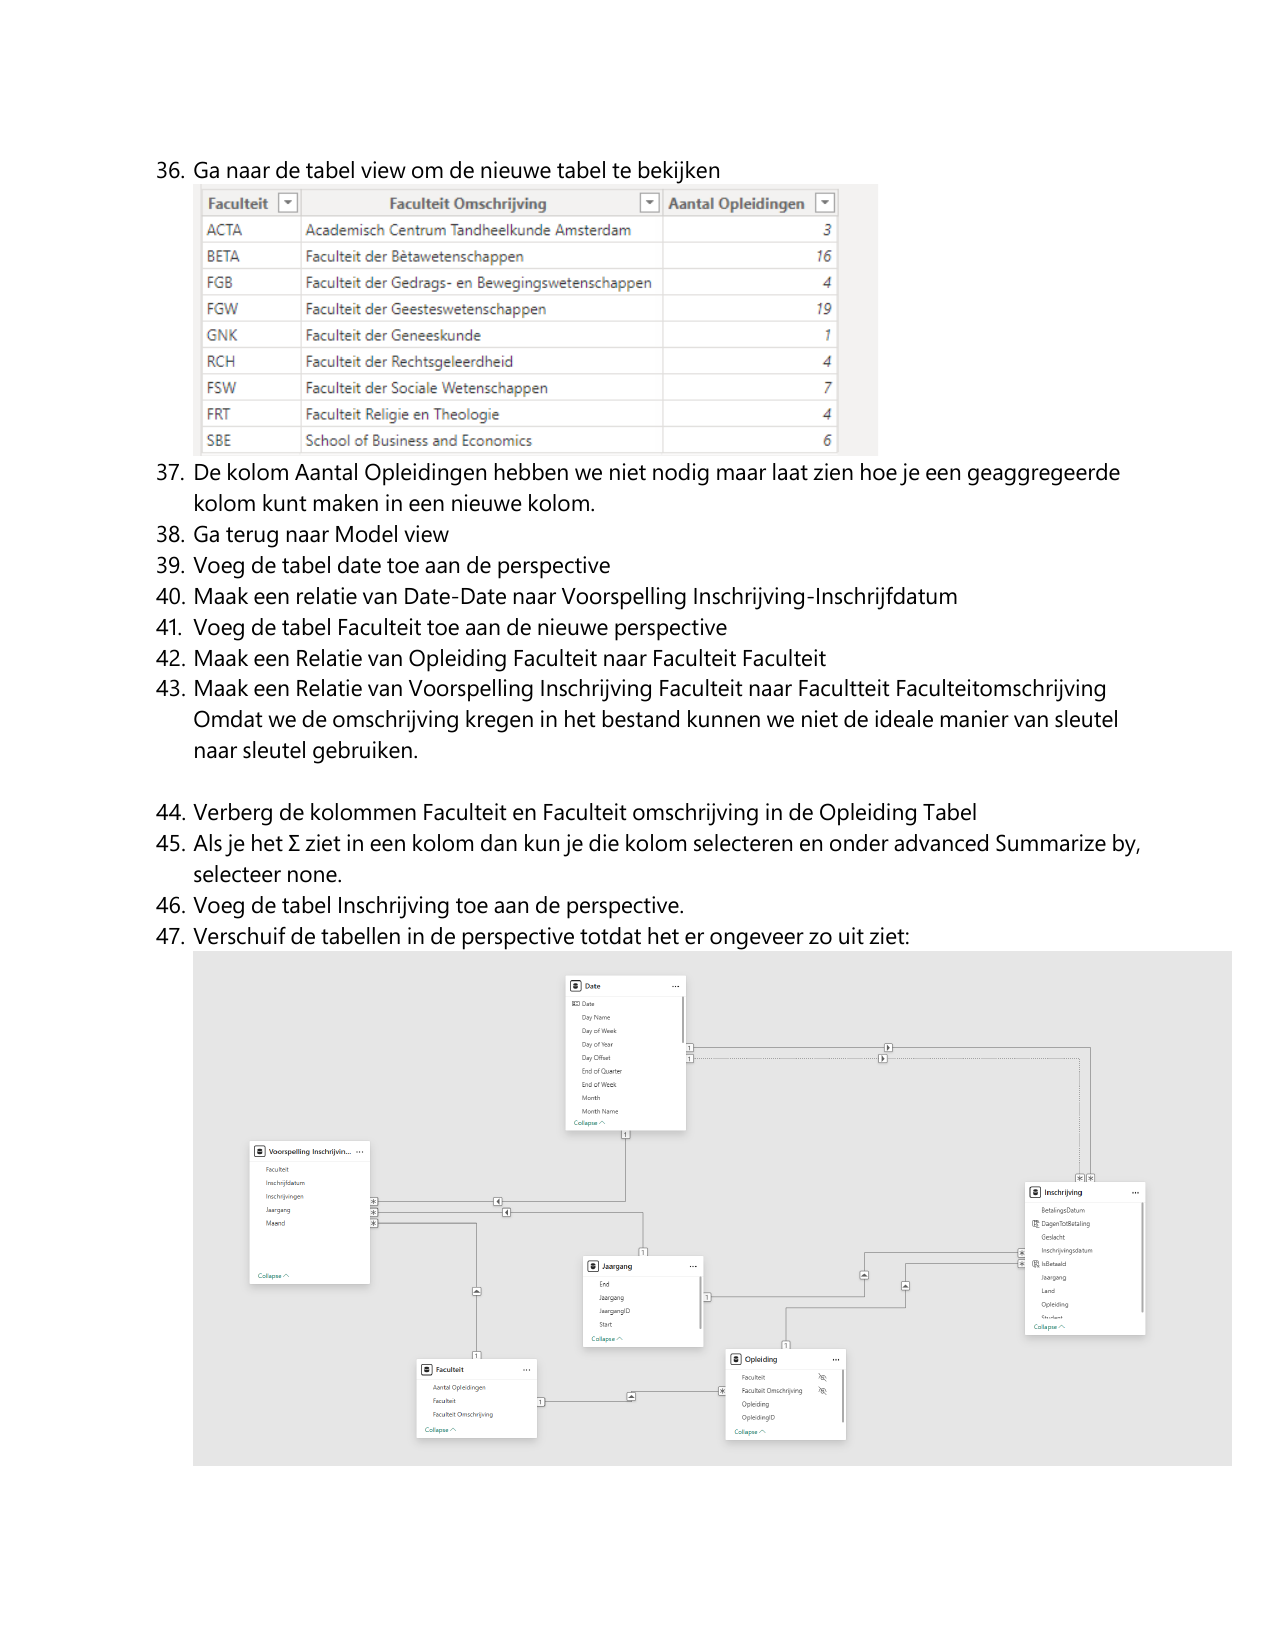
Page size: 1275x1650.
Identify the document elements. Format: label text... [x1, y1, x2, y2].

list Voeg de tabel Faculteit toe aan de nieuwe perspective [156, 611, 1157, 642]
list Maak een relatie van Date-Date naar Voorspelling Inschrijving-Inschrijfdatum [156, 580, 1157, 611]
list Als je het Σ ziet in een kolom dan kun je die kolom selecteren en onder advanced Summarize by, selecteer none. [156, 827, 1157, 889]
list Voeg de tabel Inschrijving toe aan de perspective. [156, 889, 1157, 920]
list De kolom Aantal Opleidingen hebben we niet nodig maar laat zien hoe je een geaggregeerde kolom kunt maken in een nieuwe kolom. [156, 456, 1157, 518]
picture [193, 184, 879, 456]
list Ga terug naar Model view [156, 518, 1157, 549]
list Voeg de tabel date toe aan de perspective [156, 549, 1157, 580]
list Maak een Relatie van Voorspelling Inschrijving Faculteit naar Facultteit Faculteitomschrijving Omdat we de omschrijving kregen in het bestand kunnen we niet de ideale manier van sleutel naar sleutel gebruiken. [156, 672, 1157, 796]
list Maak een Relatie van Opleiding Faculteit naar Faculteit Faculteit [156, 642, 1157, 672]
list Verberg de kolommen Faculteit en Faculteit omschrijving in de Opleiding Tabel [156, 796, 1157, 827]
picture [193, 951, 1232, 1466]
